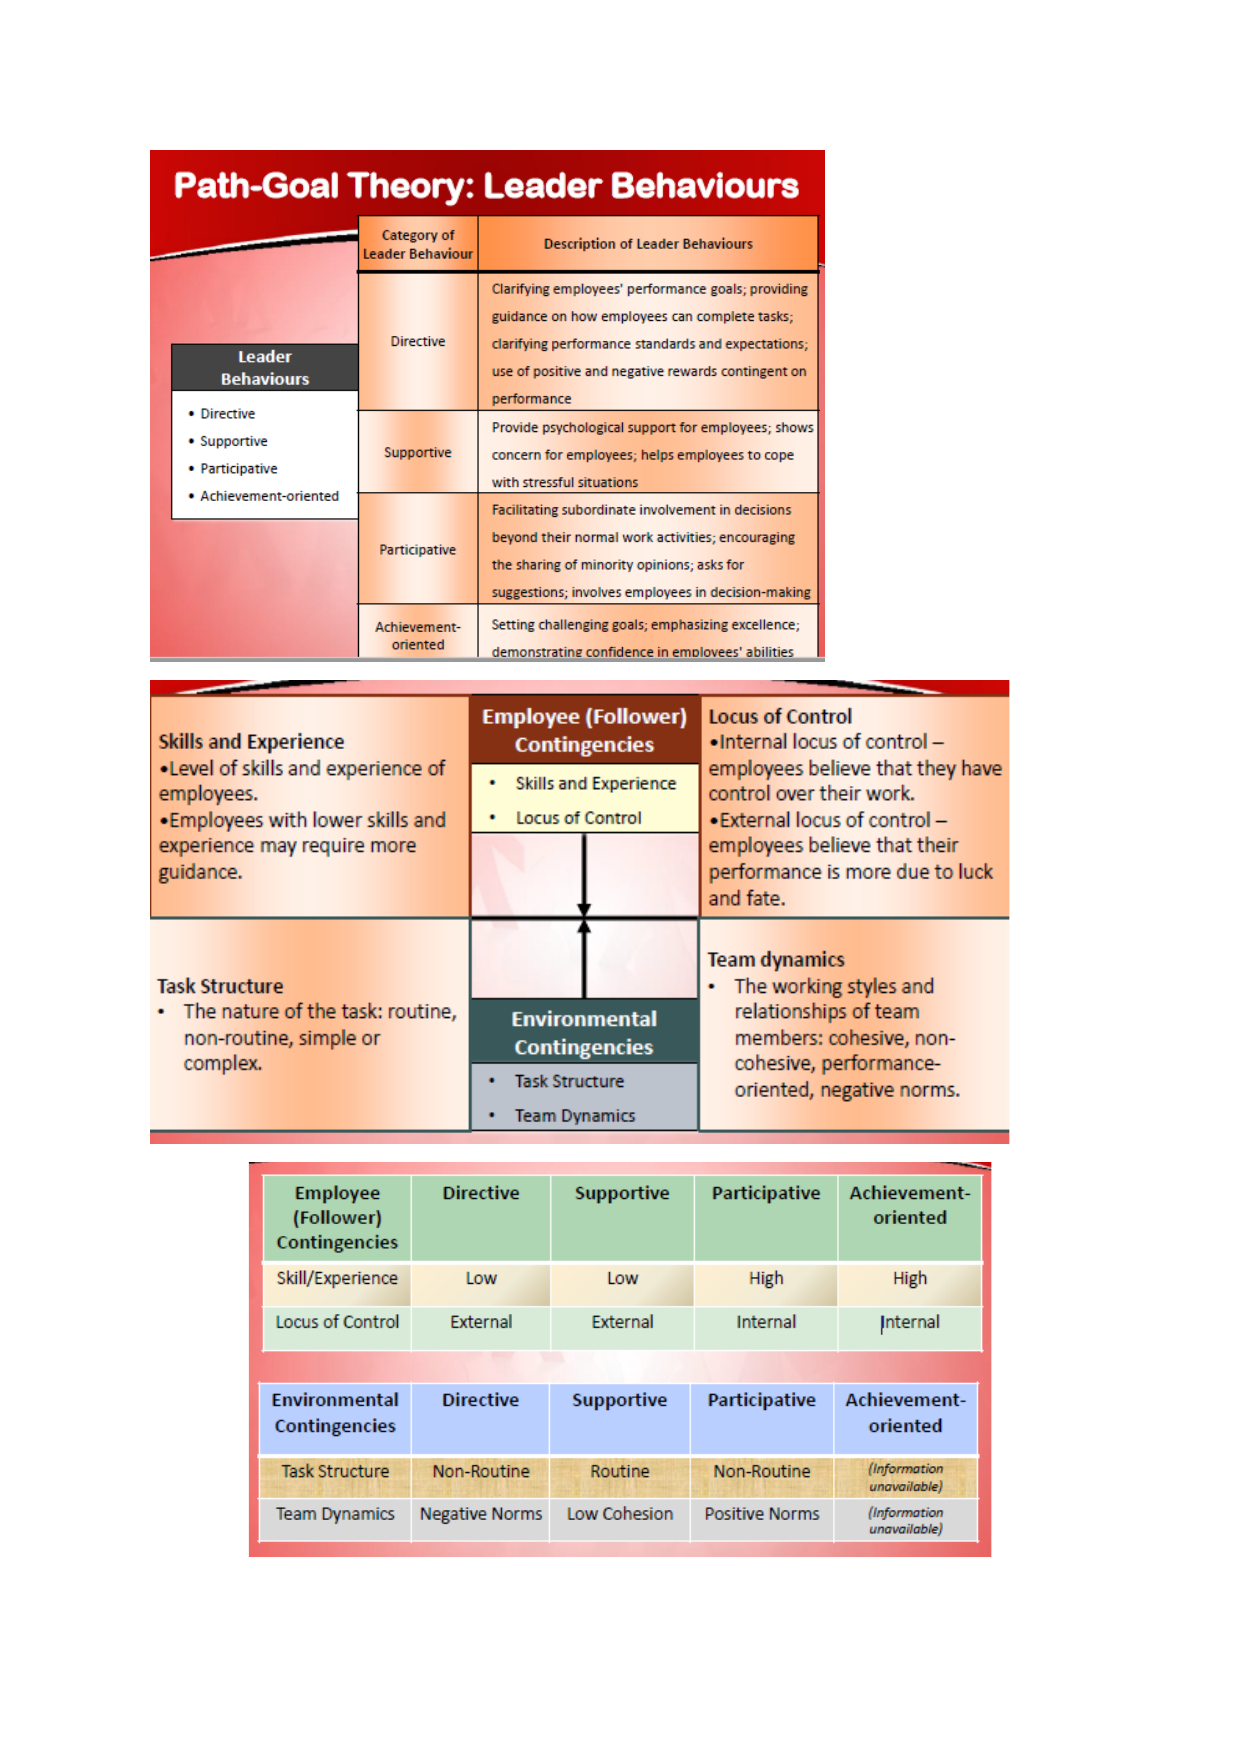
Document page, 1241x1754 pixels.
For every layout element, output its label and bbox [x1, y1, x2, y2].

picture [248, 1162, 992, 1557]
picture [150, 680, 1010, 1144]
picture [150, 150, 825, 662]
